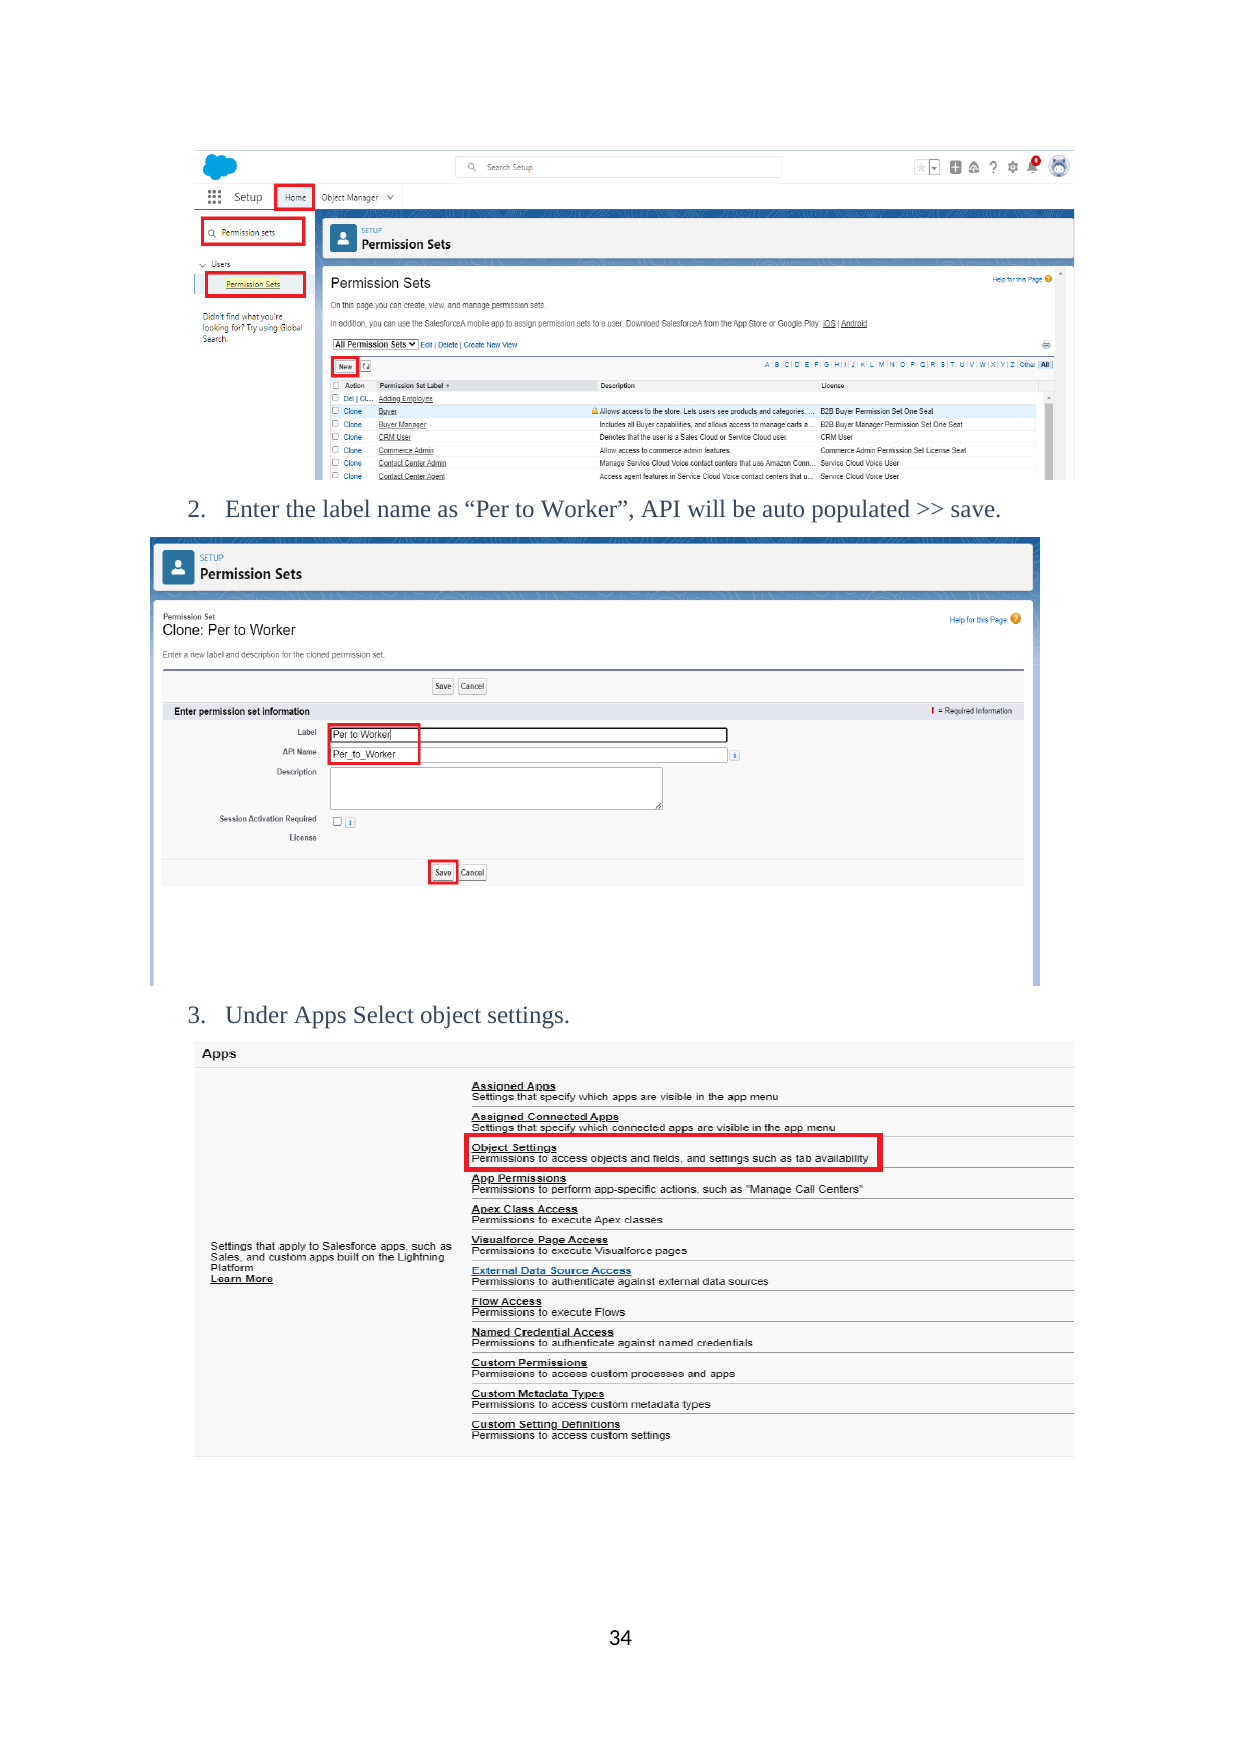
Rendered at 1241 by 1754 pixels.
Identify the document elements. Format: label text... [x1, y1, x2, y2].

list Enter the label name as “Per to Worker”, API will be auto populated >> save. [187, 494, 1090, 523]
picture [194, 150, 1075, 480]
list Under Apps Select object settings. [187, 1000, 1090, 1028]
picture [194, 1042, 1075, 1460]
picture [150, 537, 1040, 986]
